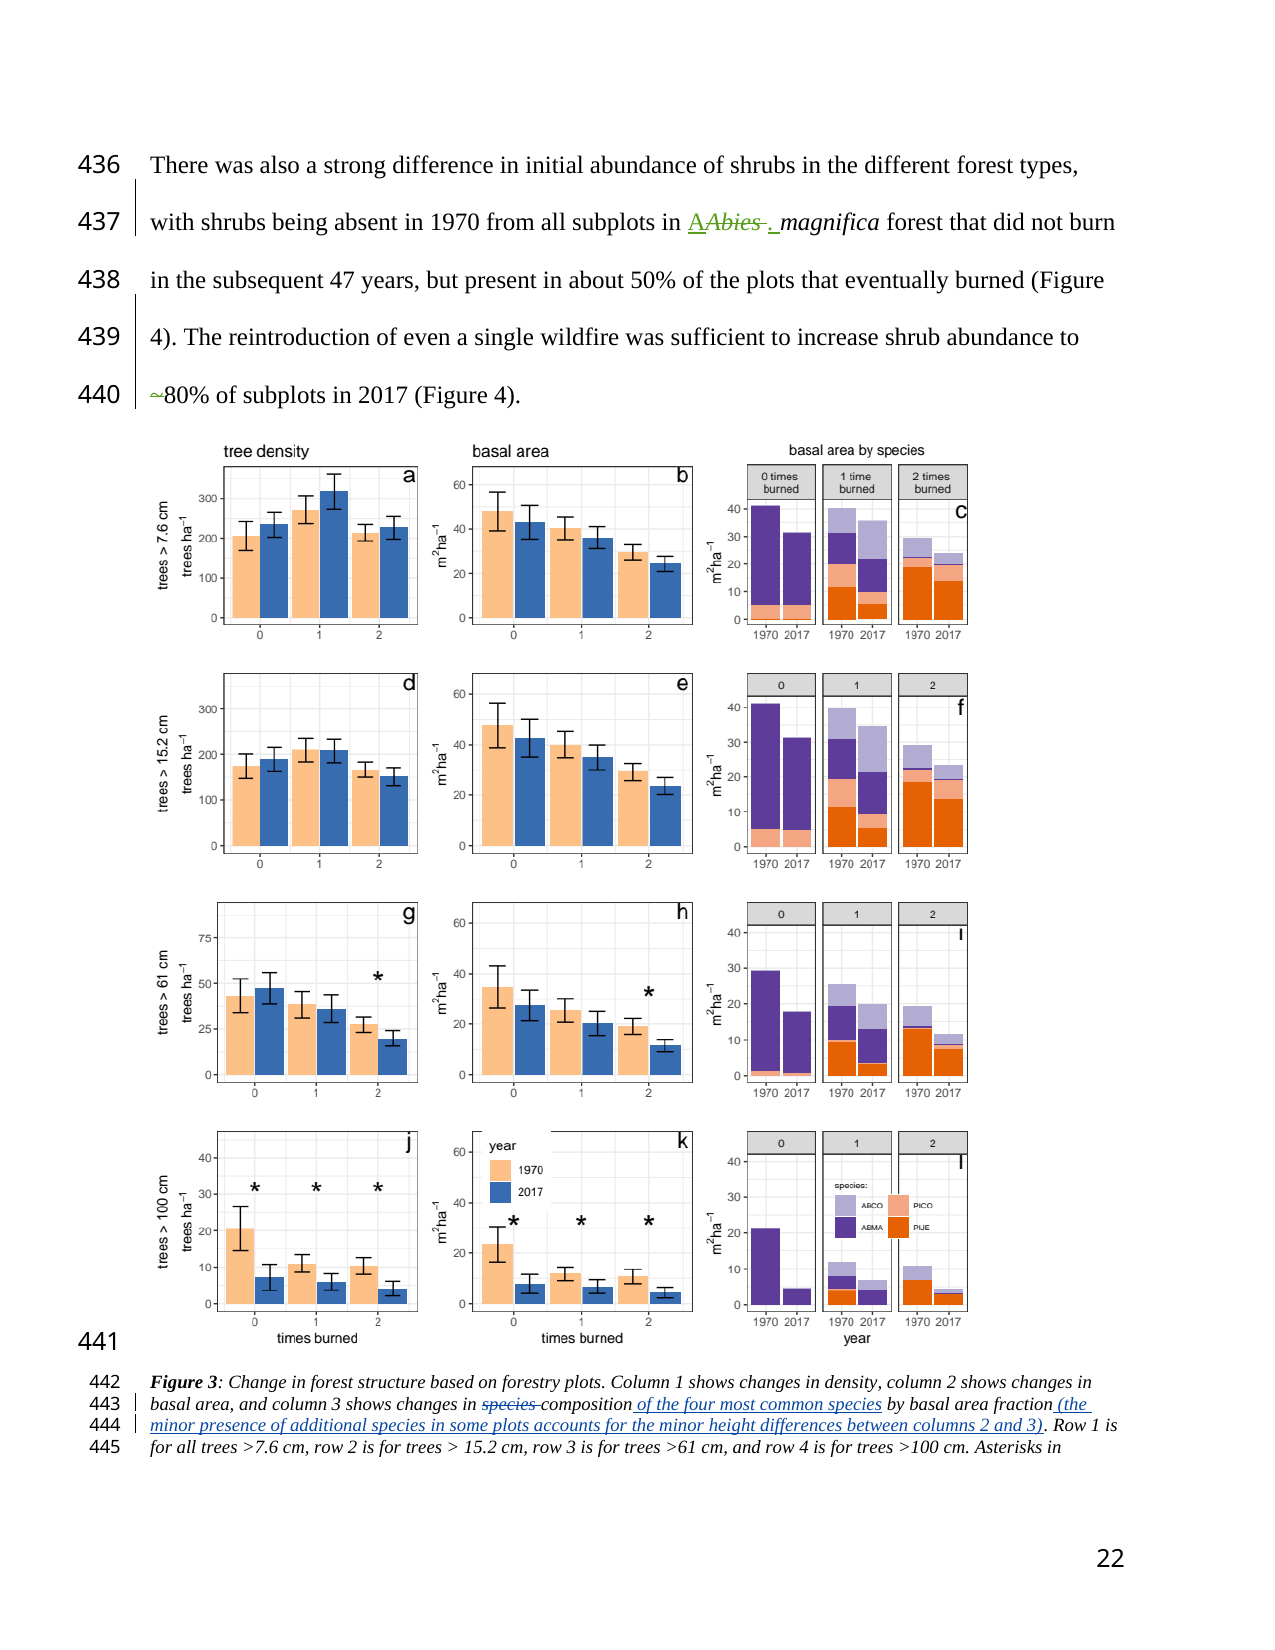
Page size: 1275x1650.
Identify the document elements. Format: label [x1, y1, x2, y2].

text [150, 150, 1125, 409]
text [150, 1371, 1125, 1457]
